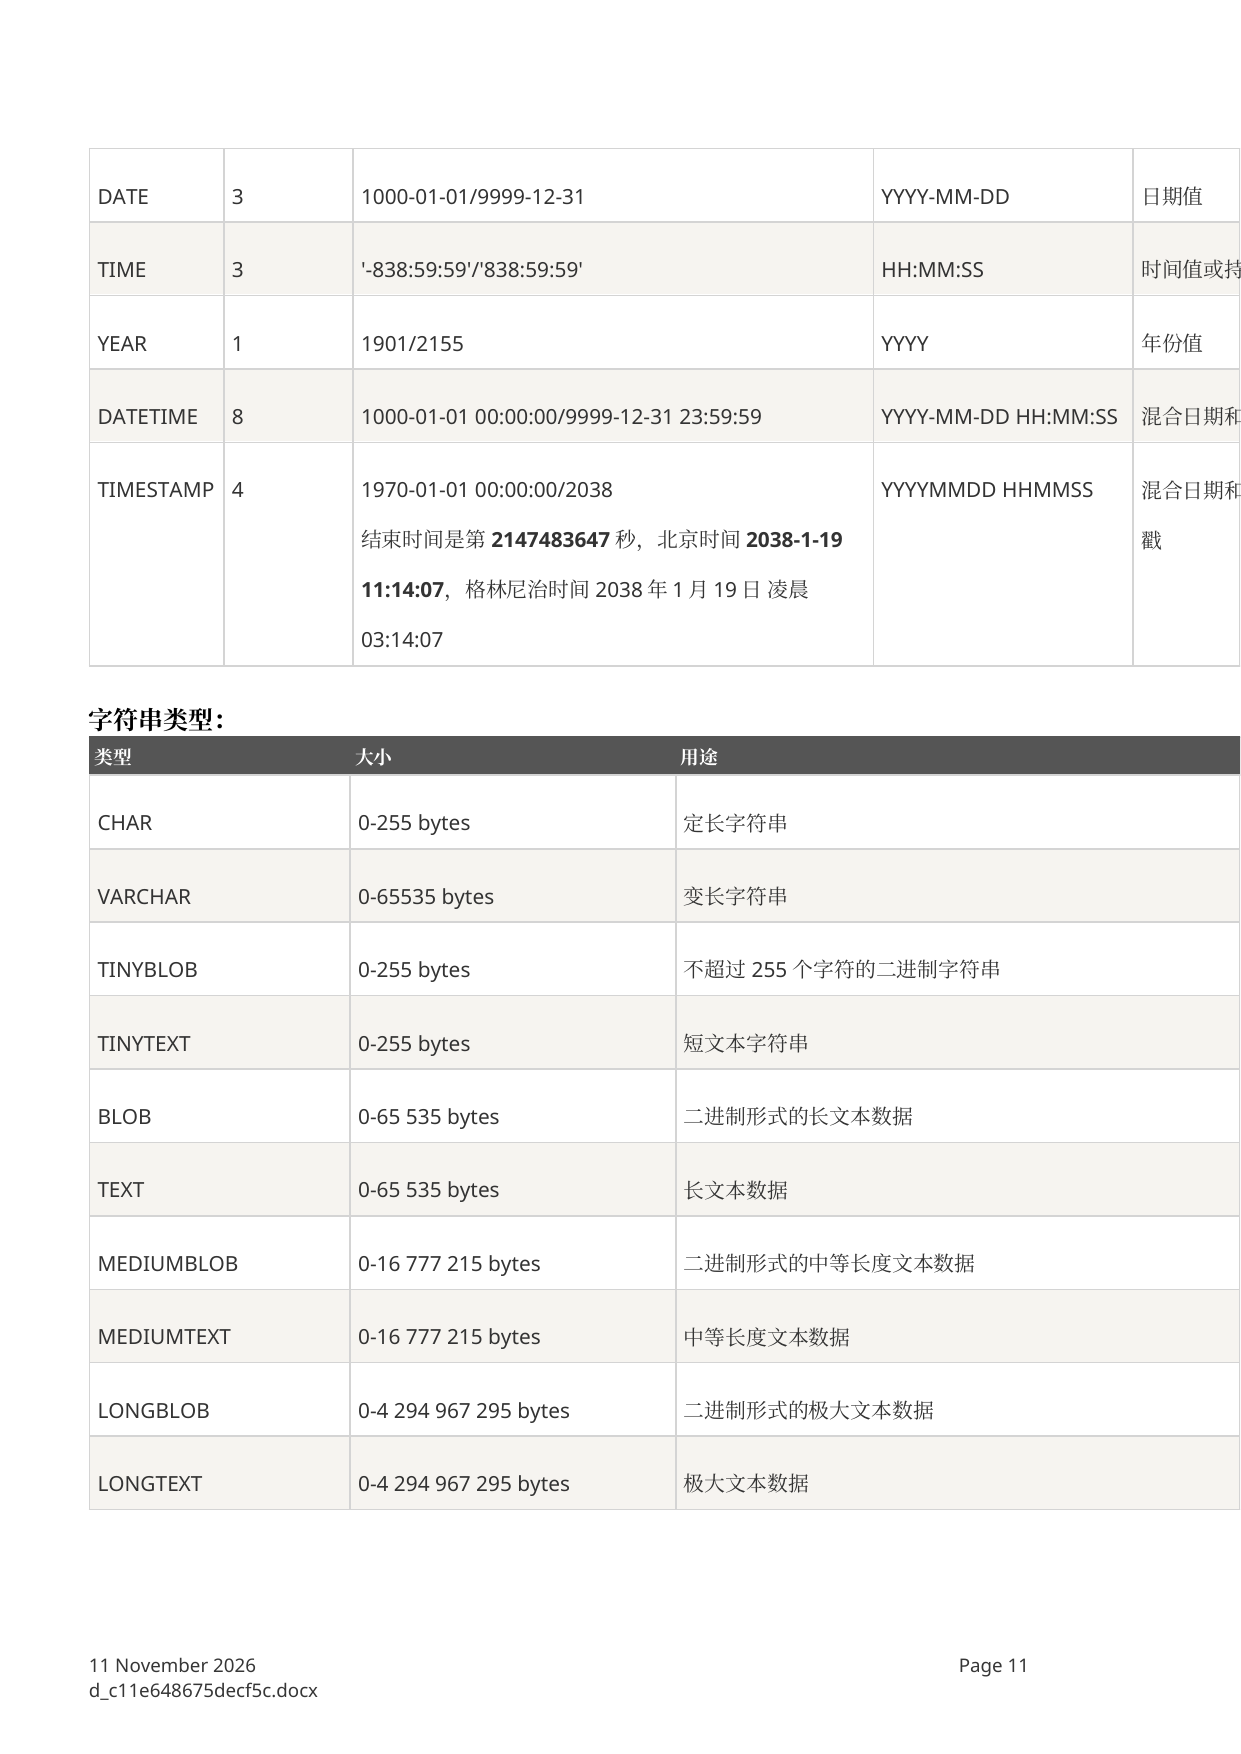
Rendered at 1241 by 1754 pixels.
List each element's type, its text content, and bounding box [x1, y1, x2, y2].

table_cell 0-4 294 967 295 bytes [351, 1437, 675, 1509]
table_cell VARCHAR [90, 850, 349, 921]
table_cell 0-65 535 bytes [351, 1070, 675, 1142]
table_cell 中等长度文本数据 [677, 1290, 1239, 1362]
table_cell 1970-01-01 00:00:00/2038 结束时间是第 2147483647 秒，北京时间 2038-1-19 11:14:07，格林尼治时间 2038年1月19日 凌晨 03:14:07 [354, 443, 873, 665]
table_cell 混合日期和时间值 [1134, 370, 1239, 441]
table_header 类型 [90, 738, 349, 774]
table_cell 二进制形式的中等长度文本数据 [677, 1217, 1239, 1288]
table_cell TEXT [90, 1143, 349, 1215]
table_cell DATETIME [90, 370, 223, 441]
table_cell 0-65 535 bytes [351, 1143, 675, 1215]
table_cell 1901/2155 [354, 296, 873, 368]
table_cell 1000-01-01/9999-12-31 [354, 149, 873, 221]
table_cell TIMESTAMP [90, 443, 223, 665]
table_cell YYYYMMDD HHMMSS [874, 443, 1132, 665]
table_cell 不超过 255 个字符的二进制字符串 [677, 923, 1239, 995]
table_cell YYYY-MM-DD HH:MM:SS [874, 370, 1132, 441]
table_cell 定长字符串 [677, 776, 1239, 848]
table_cell 长文本数据 [677, 1143, 1239, 1215]
table_cell YYYY [874, 296, 1132, 368]
table_cell DATE [90, 149, 223, 221]
table_cell 0-255 bytes [351, 996, 675, 1068]
table_cell TIME [90, 223, 223, 294]
table_cell TINYTEXT [90, 996, 349, 1068]
table_cell MEDIUMTEXT [90, 1290, 349, 1362]
table_cell YYYY-MM-DD [874, 149, 1132, 221]
table_cell 极大文本数据 [677, 1437, 1239, 1509]
table_header 大小 [351, 738, 675, 774]
table_cell 日期值 [1134, 149, 1239, 221]
table_cell LONGTEXT [90, 1437, 349, 1509]
table_header 用途 [677, 738, 1239, 774]
table_cell CHAR [90, 776, 349, 848]
table_cell 0-255 bytes [351, 776, 675, 848]
table_cell 年份值 [1134, 296, 1239, 368]
table_cell 短文本字符串 [677, 996, 1239, 1068]
table_cell 0-16 777 215 bytes [351, 1290, 675, 1362]
table_cell 0-4 294 967 295 bytes [351, 1363, 675, 1435]
table_cell 0-255 bytes [351, 923, 675, 995]
table_cell MEDIUMBLOB [90, 1217, 349, 1288]
table_cell 0-65535 bytes [351, 850, 675, 921]
table_cell YEAR [90, 296, 223, 368]
table_cell 时间值或持续时间 [1134, 223, 1239, 294]
table_cell 8 [225, 370, 352, 441]
table_cell 二进制形式的长文本数据 [677, 1070, 1239, 1142]
table_cell 4 [225, 443, 352, 665]
table_cell 3 [225, 149, 352, 221]
table_cell 3 [225, 223, 352, 294]
table_cell 变长字符串 [677, 850, 1239, 921]
table_cell HH:MM:SS [874, 223, 1132, 294]
table_cell 0-16 777 215 bytes [351, 1217, 675, 1288]
table_cell 1000-01-01 00:00:00/9999-12-31 23:59:59 [354, 370, 873, 441]
table_cell BLOB [90, 1070, 349, 1142]
table_cell '-838:59:59'/'838:59:59' [354, 223, 873, 294]
table_cell TINYBLOB [90, 923, 349, 995]
text 字符串类型： [89, 701, 1152, 736]
table_cell LONGBLOB [90, 1363, 349, 1435]
table_cell 混合日期和时间值，时间戳 [1134, 443, 1239, 665]
table_cell 二进制形式的极大文本数据 [677, 1363, 1239, 1435]
table_cell 1 [225, 296, 352, 368]
